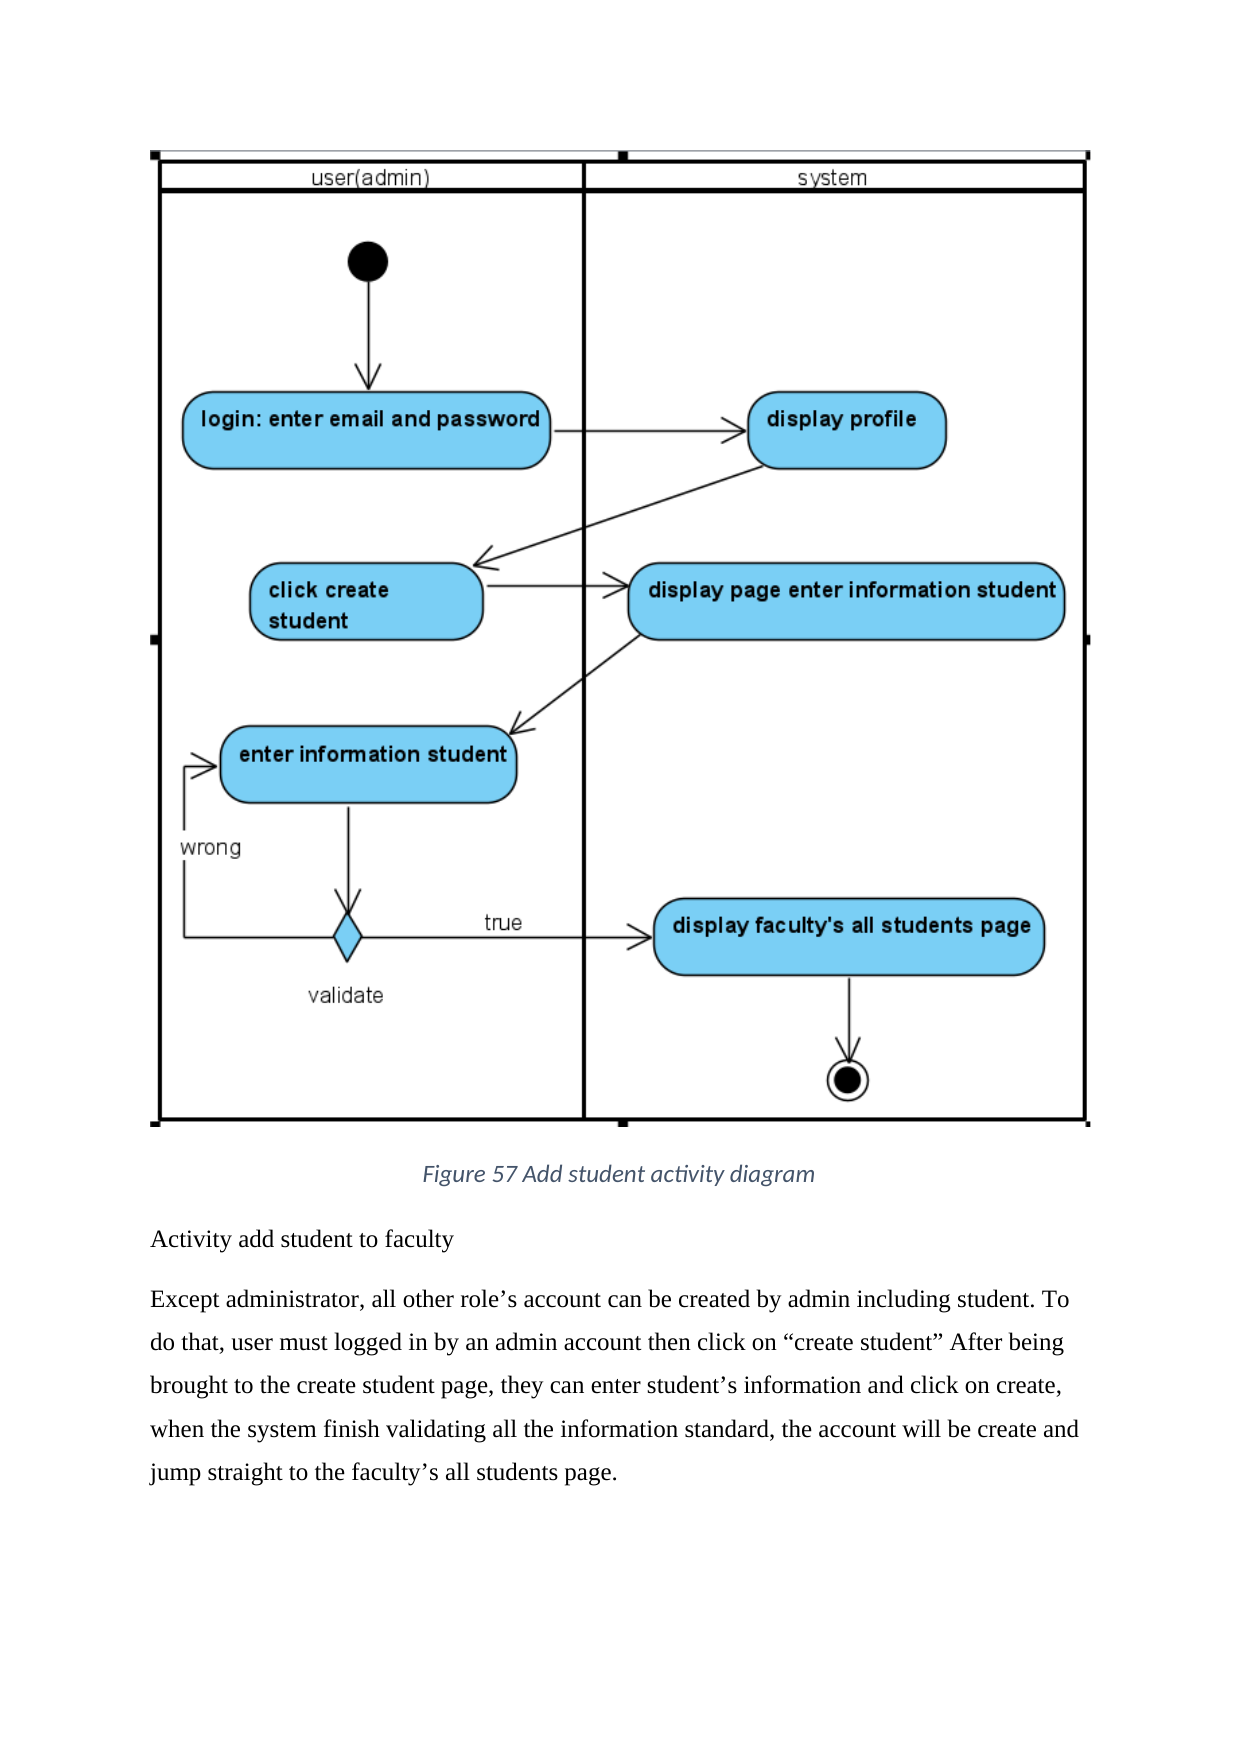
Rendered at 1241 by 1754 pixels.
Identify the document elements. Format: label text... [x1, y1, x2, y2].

text Activity add student to faculty [150, 1224, 1090, 1253]
text Except administrator, all other role’s account can be created by admin including student. To do that, user must logged in by an admin account then click on “create student” After being brought to the create student page, they can enter student’s information and click on create, when the system finish validating all the information standard, the account will be create and jump straight to the faculty’s all students page. [150, 1284, 1090, 1486]
picture [150, 150, 1091, 1127]
text Figure 57 Add student activity diagram [150, 1158, 1090, 1188]
